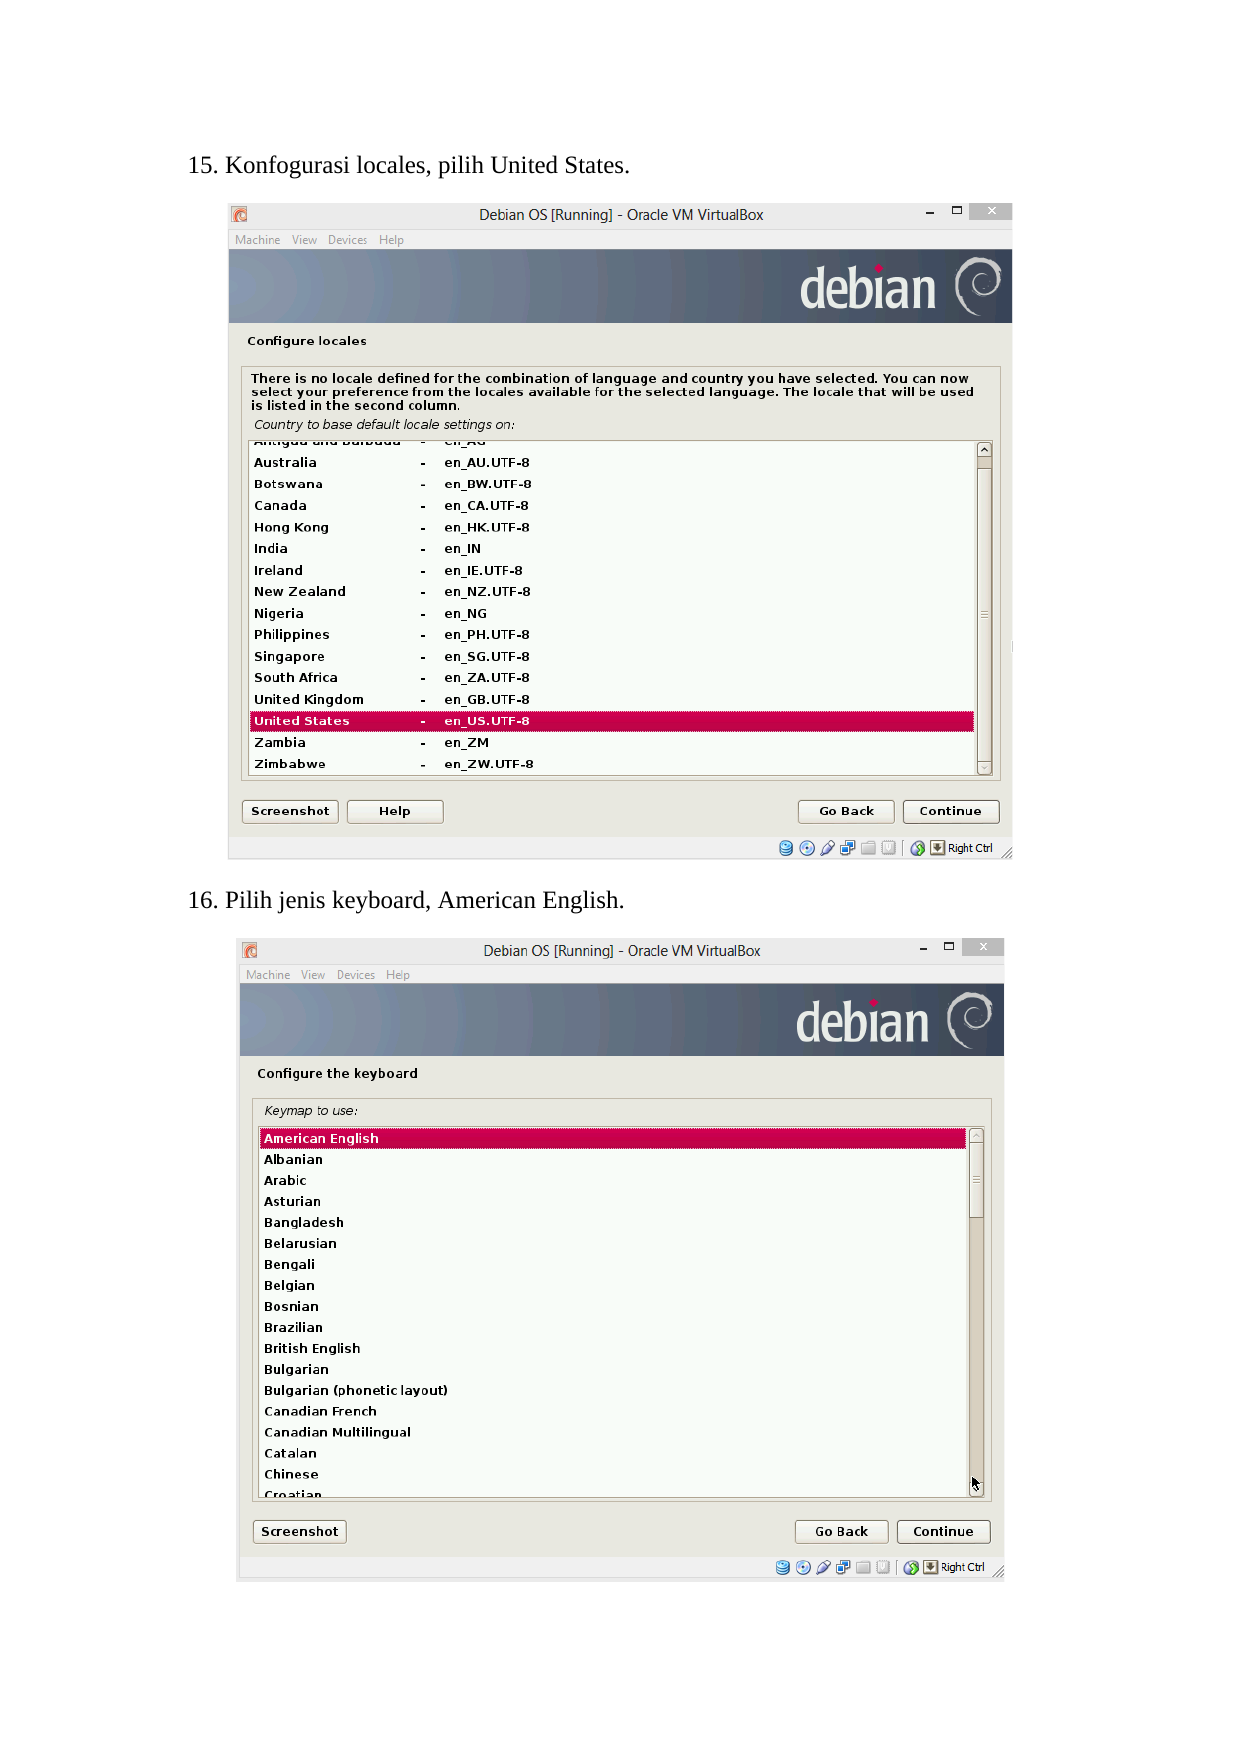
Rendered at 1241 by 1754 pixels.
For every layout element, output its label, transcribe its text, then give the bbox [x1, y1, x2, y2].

list Konfogurasi locales, pilih United States. [187, 150, 1090, 179]
list Pilih jenis keyboard, American English. [187, 885, 1090, 913]
picture [236, 938, 1005, 1582]
picture [227, 203, 1013, 860]
